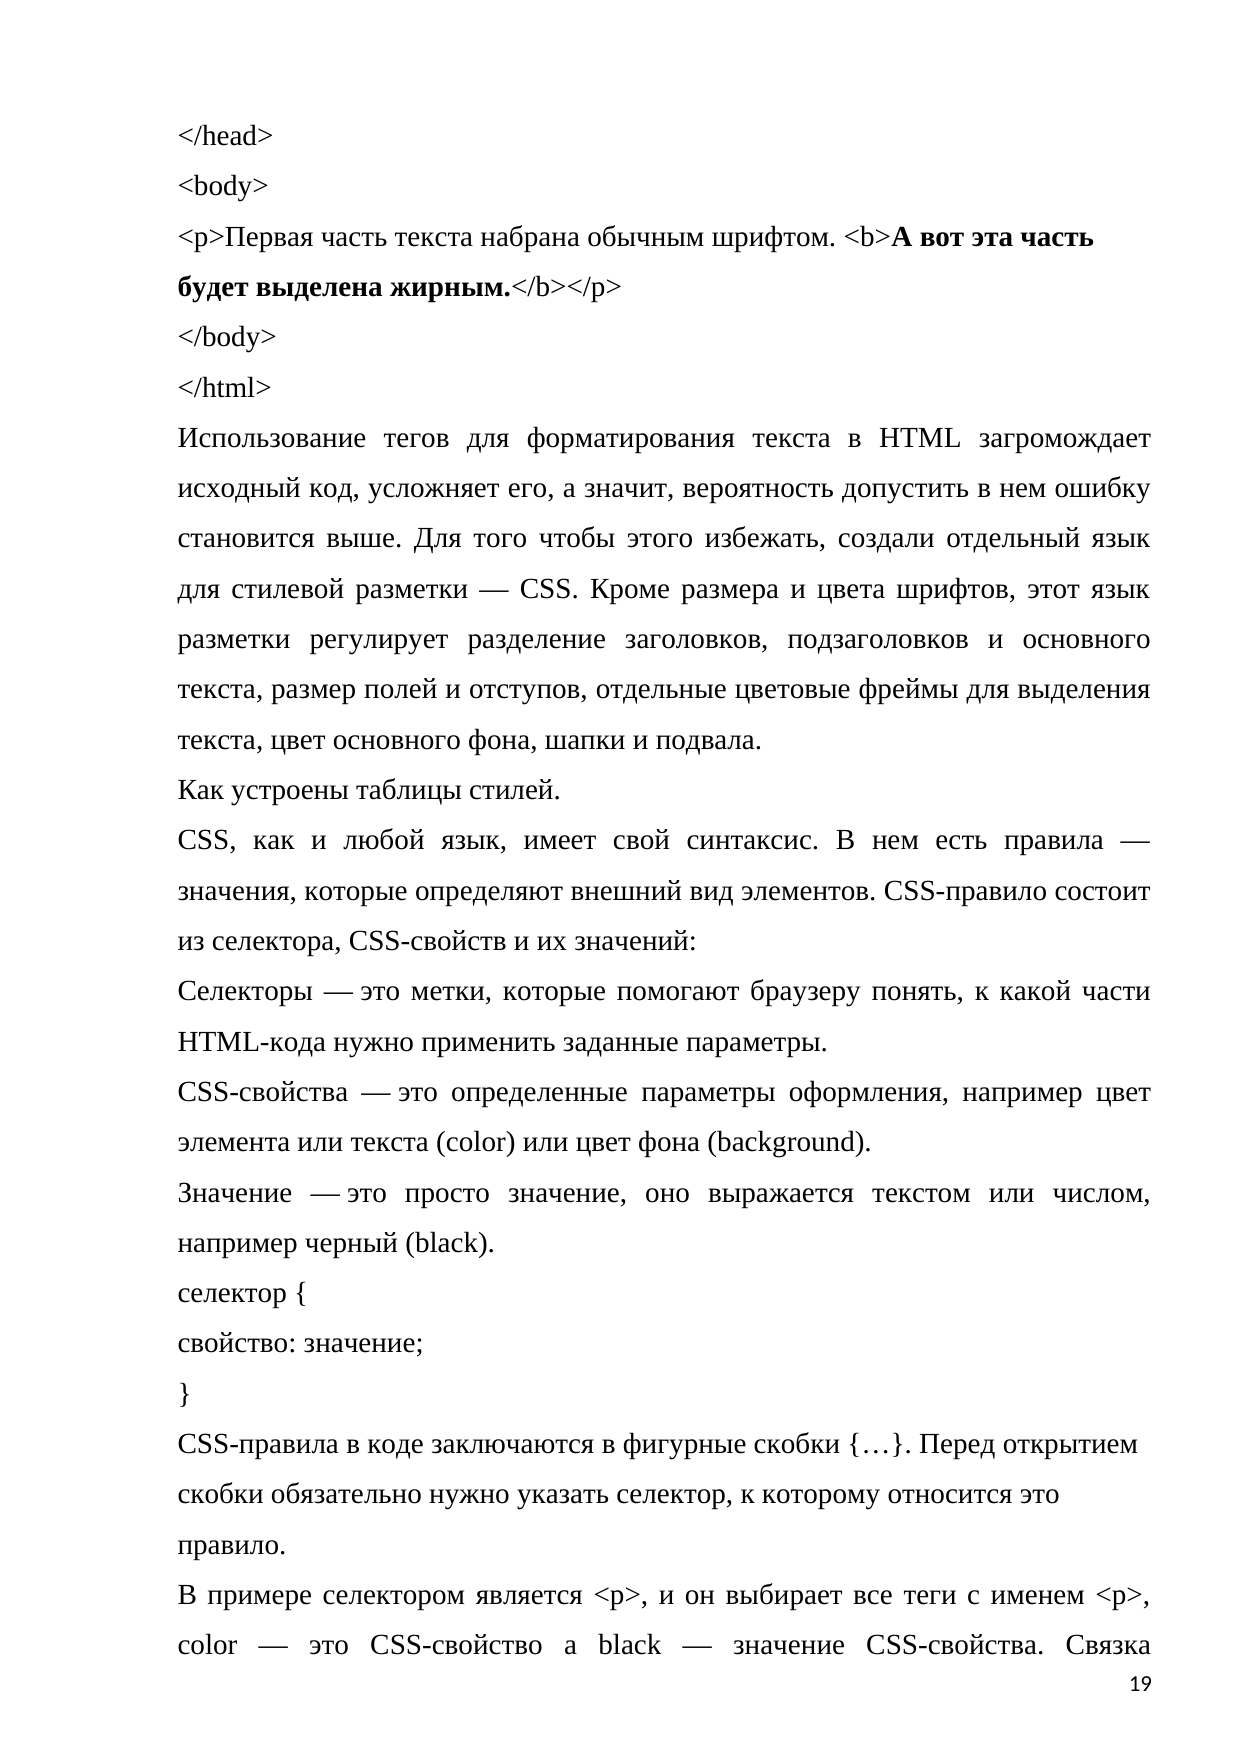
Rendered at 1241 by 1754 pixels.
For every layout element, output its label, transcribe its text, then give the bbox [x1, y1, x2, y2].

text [177, 118, 1152, 403]
text селектор { свойство: значение; } CSS-правила в коде заключаются в фигурные скобки {…}. Перед открытием скобки обязательно нужно указать селектор, к которому относится это правило. [177, 1275, 1152, 1560]
text Как устроены таблицы стилей. [177, 772, 1152, 806]
text Значение — это просто значение, оно выражается текстом или числом, например черный (black). [177, 1175, 1152, 1258]
text CSS, как и любой язык, имеет свой синтаксис. В нем есть правила — значения, которые определяют внешний вид элементов. CSS-правило состоит из селектора, CSS-свойств и их значений: [177, 822, 1152, 957]
text Использование тегов для форматирования текста в HTML загромождает исходный код, усложняет его, а значит, вероятность допустить в нем ошибку становится выше. Для того чтобы этого избежать, создали отдельный язык для стилевой разметки — CSS. Кроме размера и цвета шрифтов, этот язык разметки регулирует разделение заголовков, подзаголовков и основного текста, размер полей и отступов, отдельные цветовые фреймы для выделения текста, цвет основного фона, шапки и подвала. [177, 420, 1152, 755]
text Селекторы — это метки, которые помогают браузеру понять, к какой части HTML-кода нужно применить заданные параметры. [177, 973, 1152, 1057]
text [177, 1577, 1152, 1661]
text CSS-свойства — это определенные параметры оформления, например цвет элемента или текста (color) или цвет фона (background). [177, 1074, 1152, 1158]
